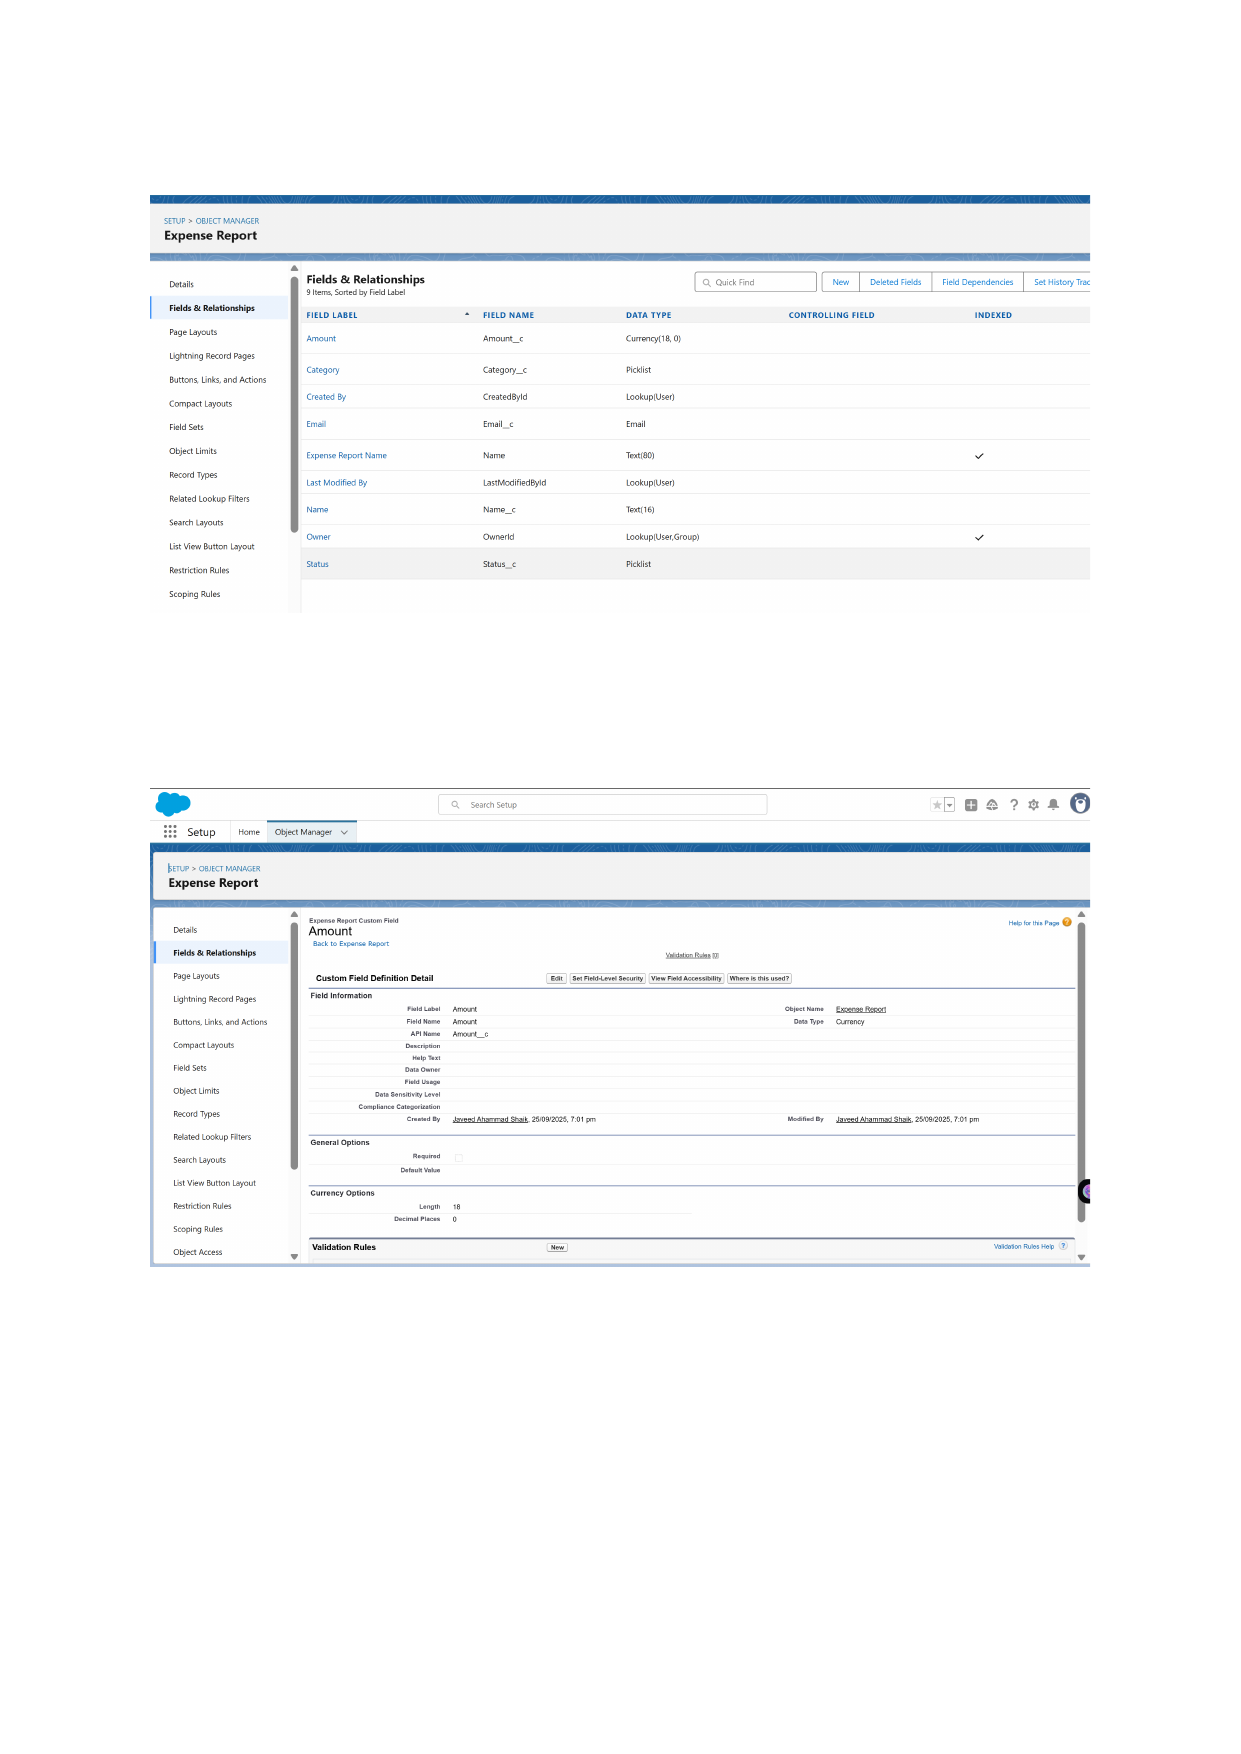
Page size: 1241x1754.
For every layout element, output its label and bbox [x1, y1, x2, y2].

picture [150, 788, 1091, 1267]
picture [150, 195, 1091, 613]
